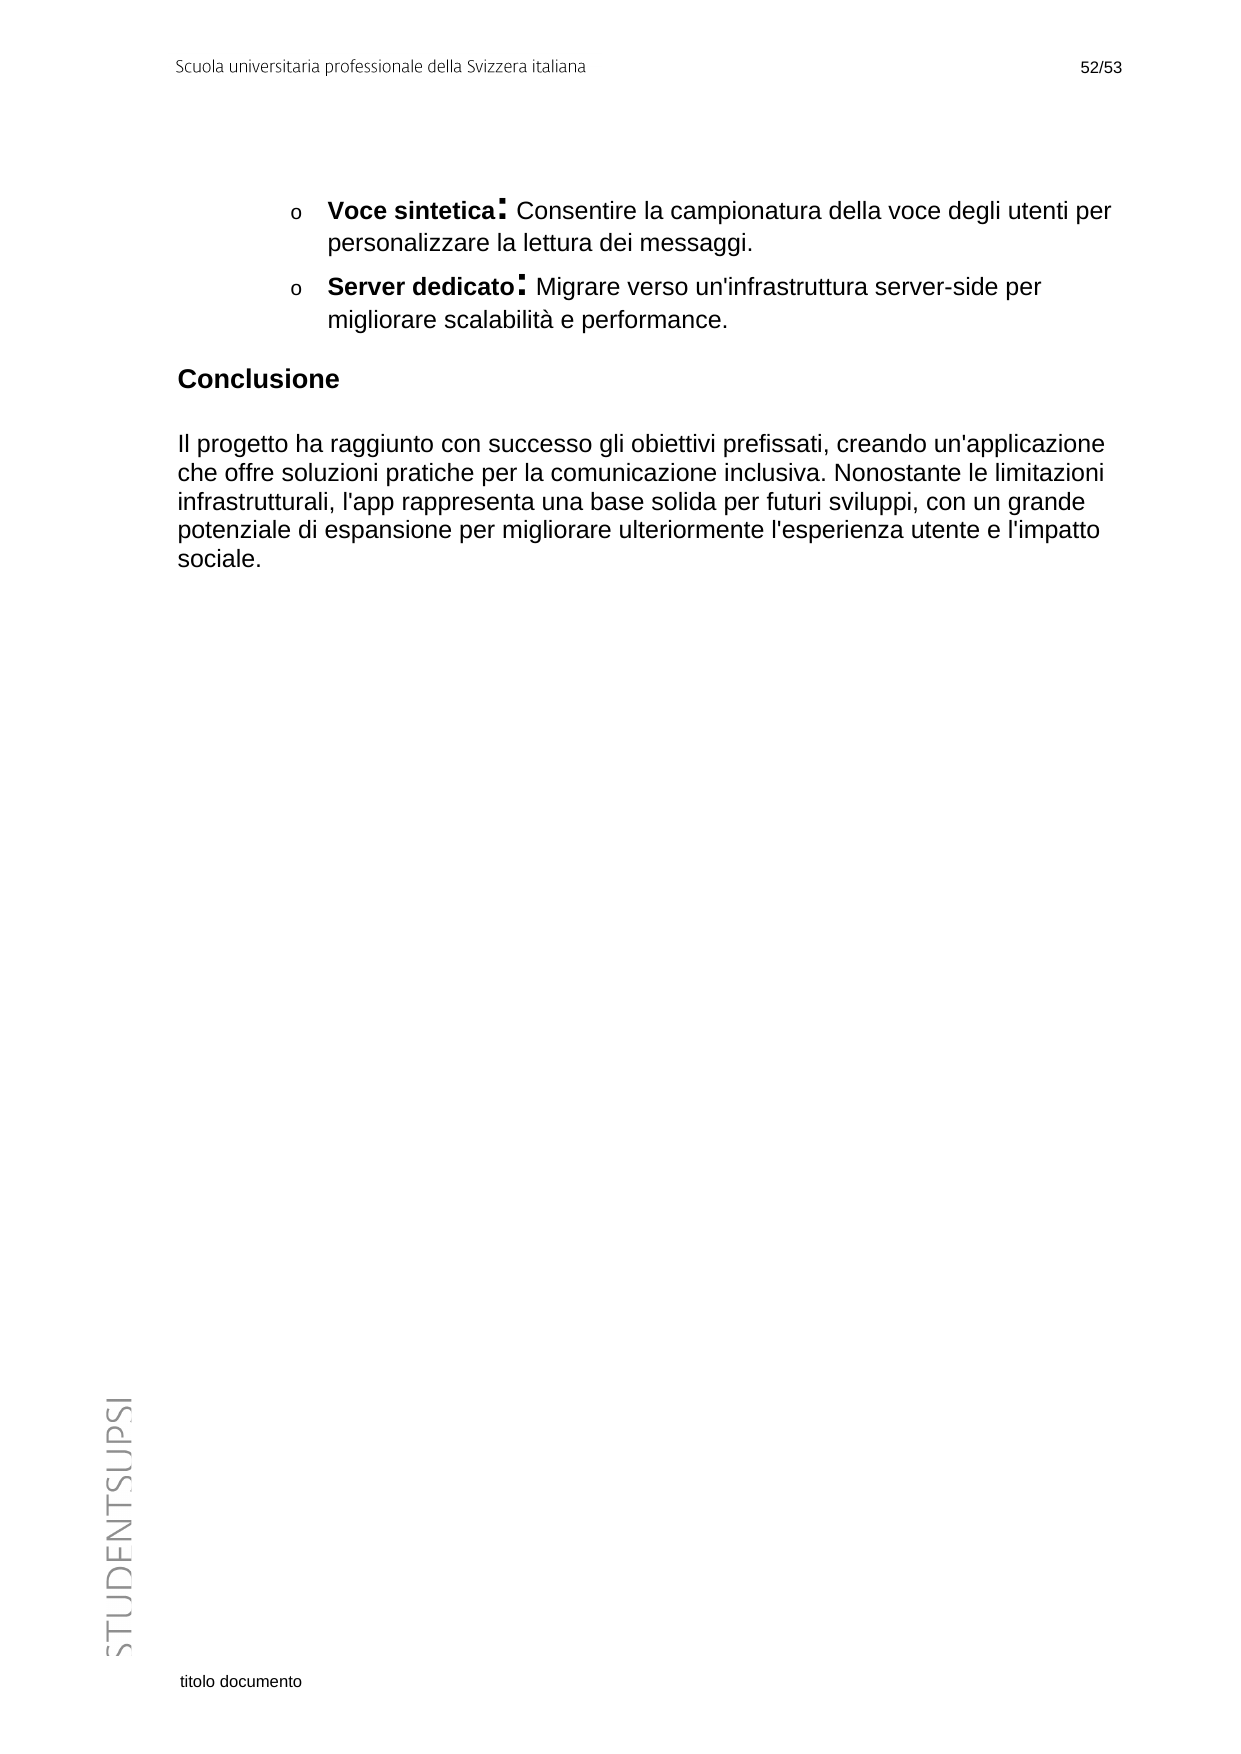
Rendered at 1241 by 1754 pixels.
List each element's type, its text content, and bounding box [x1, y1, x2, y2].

subtitle Conclusione [177, 363, 1122, 394]
picture [106, 1399, 132, 1657]
picture [168, 53, 602, 80]
list Server dedicato: Migrare verso un'infrastruttura server-side per migliorare scalabilità e performance. [290, 257, 1122, 333]
text Il progetto ha raggiunto con successo gli obiettivi prefissati, creando un'applicazione che offre soluzioni pratiche per la comunicazione inclusiva. Nonostante le limitazioni infrastrutturali, l'app rappresenta una base solida per futuri sviluppi, con un grande potenziale di espansione per migliorare ulteriormente l'esperienza utente e l'impatto sociale. [177, 429, 1122, 573]
list Voce sintetica: Consentire la campionatura della voce degli utenti per personalizzare la lettura dei messaggi. [290, 180, 1122, 257]
